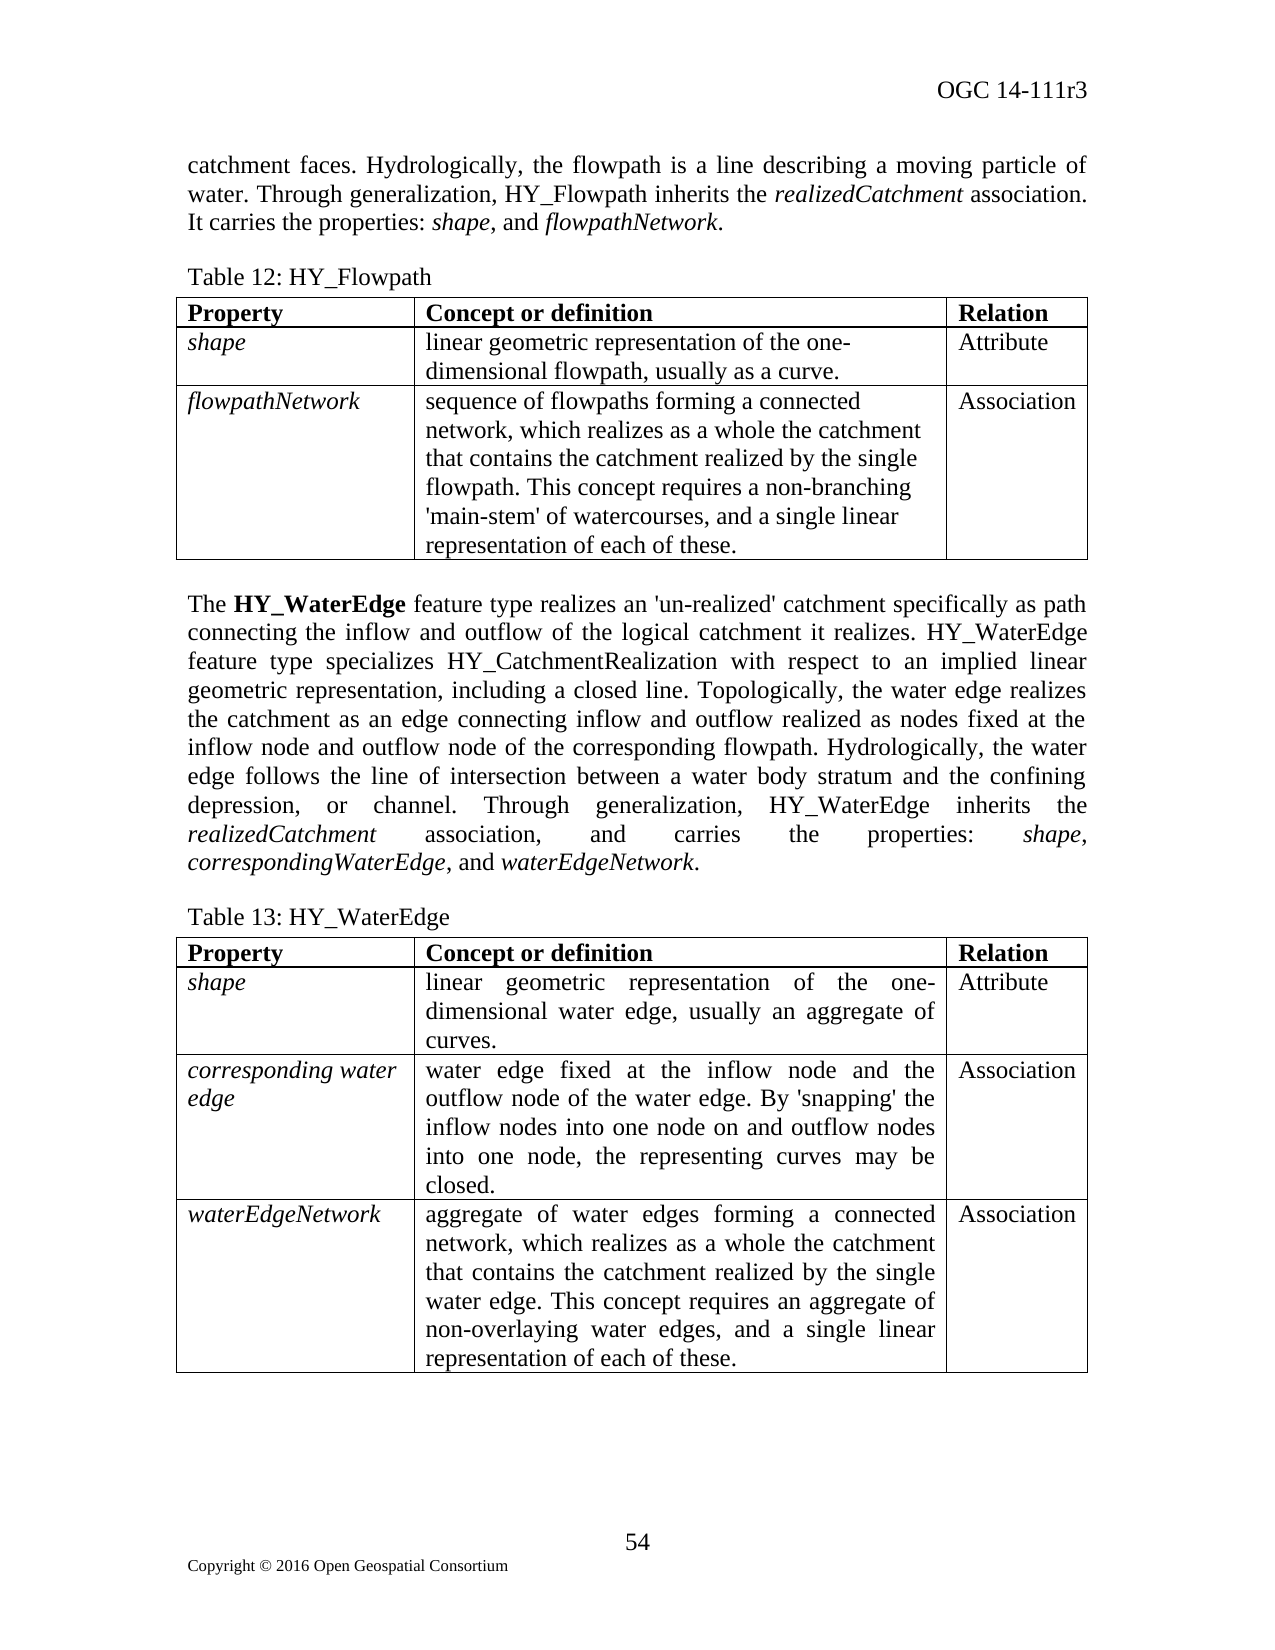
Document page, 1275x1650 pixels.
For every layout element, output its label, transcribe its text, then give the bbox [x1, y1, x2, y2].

table_cell Attribute [947, 328, 1087, 385]
table_cell sequence of flowpaths forming a connected network, which realizes as a whole the catchment that contains the catchment realized by the single flowpath. This concept requires a non-branching 'main-stem' of watercourses, and a single linear representation of each of these. [415, 386, 946, 558]
table_cell corresponding water edge [177, 1055, 414, 1198]
table_header Relation [947, 298, 1087, 326]
table_cell Association [947, 386, 1087, 558]
table_cell Association [947, 1055, 1087, 1198]
table_header Property [177, 938, 414, 966]
table_cell aggregate of water edges forming a connected network, which realizes as a whole the catchment that contains the catchment realized by the single water edge. This concept requires an aggregate of non-overlaying water edges, and a single linear representation of each of these. [415, 1200, 946, 1372]
table_cell flowpathNetwork [177, 386, 414, 558]
table_cell linear geometric representation of the one-dimensional water edge, usually an aggregate of curves. [415, 968, 946, 1054]
table_header Concept or definition [415, 298, 946, 326]
table_header Property [177, 298, 414, 326]
table_header Concept or definition [415, 938, 946, 966]
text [187, 150, 1087, 236]
table_cell waterEdgeNetwork [177, 1200, 414, 1372]
table_cell linear geometric representation of the one-dimensional flowpath, usually as a curve. [415, 328, 946, 385]
table_cell water edge fixed at the inflow node and the outflow node of the water edge. By 'snapping' the inflow nodes into one node on and outflow nodes into one node, the representing curves may be closed. [415, 1055, 946, 1198]
text The HY_WaterEdge feature type realizes an 'un-realized' catchment specifically as path connecting the inflow and outflow of the logical catchment it realizes. HY_WaterEdge feature type specializes HY_CatchmentRealization with respect to an implied linear geometric representation, including a closed line. Topologically, the water edge realizes the catchment as an edge connecting inflow and outflow realized as nodes fixed at the inflow node and outflow node of the corresponding flowpath. Hydrologically, the water edge follows the line of intersection between a water body stratum and the confining depression, or channel. Through generalization, HY_WaterEdge inherits the realizedCatchment association, and carries the properties: shape, correspondingWaterEdge, and waterEdgeNetwork. [187, 589, 1087, 876]
table_header Relation [947, 938, 1087, 966]
table_cell shape [177, 328, 414, 385]
table_cell Association [947, 1200, 1087, 1372]
table_cell Attribute [947, 968, 1087, 1054]
table_cell shape [177, 968, 414, 1054]
